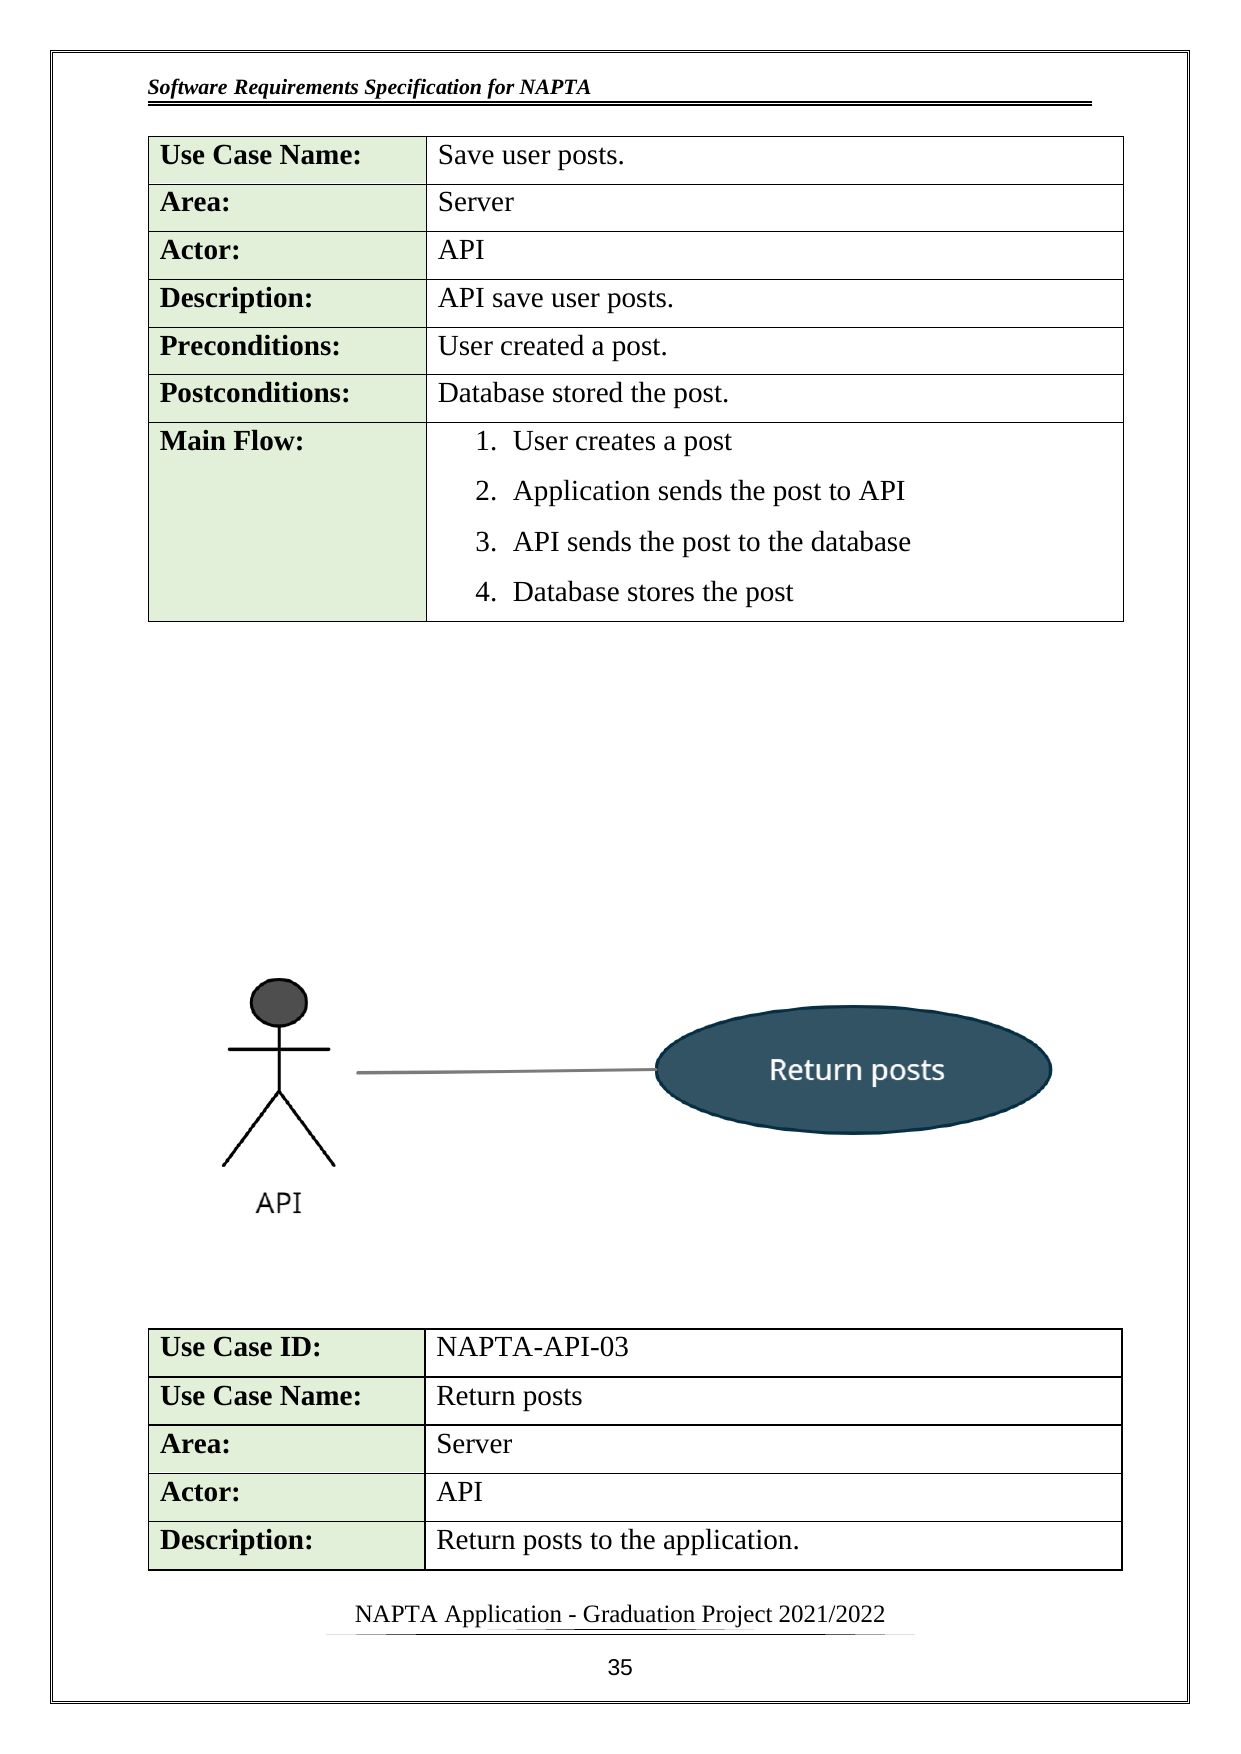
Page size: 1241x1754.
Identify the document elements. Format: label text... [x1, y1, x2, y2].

table_cell Return posts [426, 1378, 1121, 1424]
table_cell Database stored the post. [427, 375, 1123, 422]
table_cell Description: [149, 280, 426, 327]
picture [192, 948, 1082, 1254]
table_cell Server [427, 185, 1123, 231]
table_cell Area: [149, 1426, 424, 1472]
table_header NAPTA-API-03 [426, 1330, 1121, 1376]
table_cell User created a post. [427, 328, 1123, 374]
table_cell Use Case Name: [149, 137, 426, 183]
table_cell Main Flow: [149, 423, 426, 621]
table_header Use Case ID: [149, 1330, 424, 1376]
table_cell Server [426, 1426, 1121, 1472]
table_cell Actor: [149, 232, 426, 279]
table_cell Return posts to the application. [426, 1522, 1121, 1569]
table_cell API save user posts. [427, 280, 1123, 327]
table_cell Preconditions: [149, 328, 426, 374]
table_cell User creates a post Application sends the post to API API sends the post to the database Database stores the post [427, 423, 1123, 621]
table_cell API [427, 232, 1123, 279]
table_cell Use Case Name: [149, 1378, 424, 1424]
table_cell Description: [149, 1522, 424, 1569]
table_cell API [426, 1474, 1121, 1521]
table_cell Area: [149, 185, 426, 231]
table_cell Actor: [149, 1474, 424, 1521]
table_cell Save user posts. [427, 137, 1123, 183]
table_cell Postconditions: [149, 375, 426, 422]
